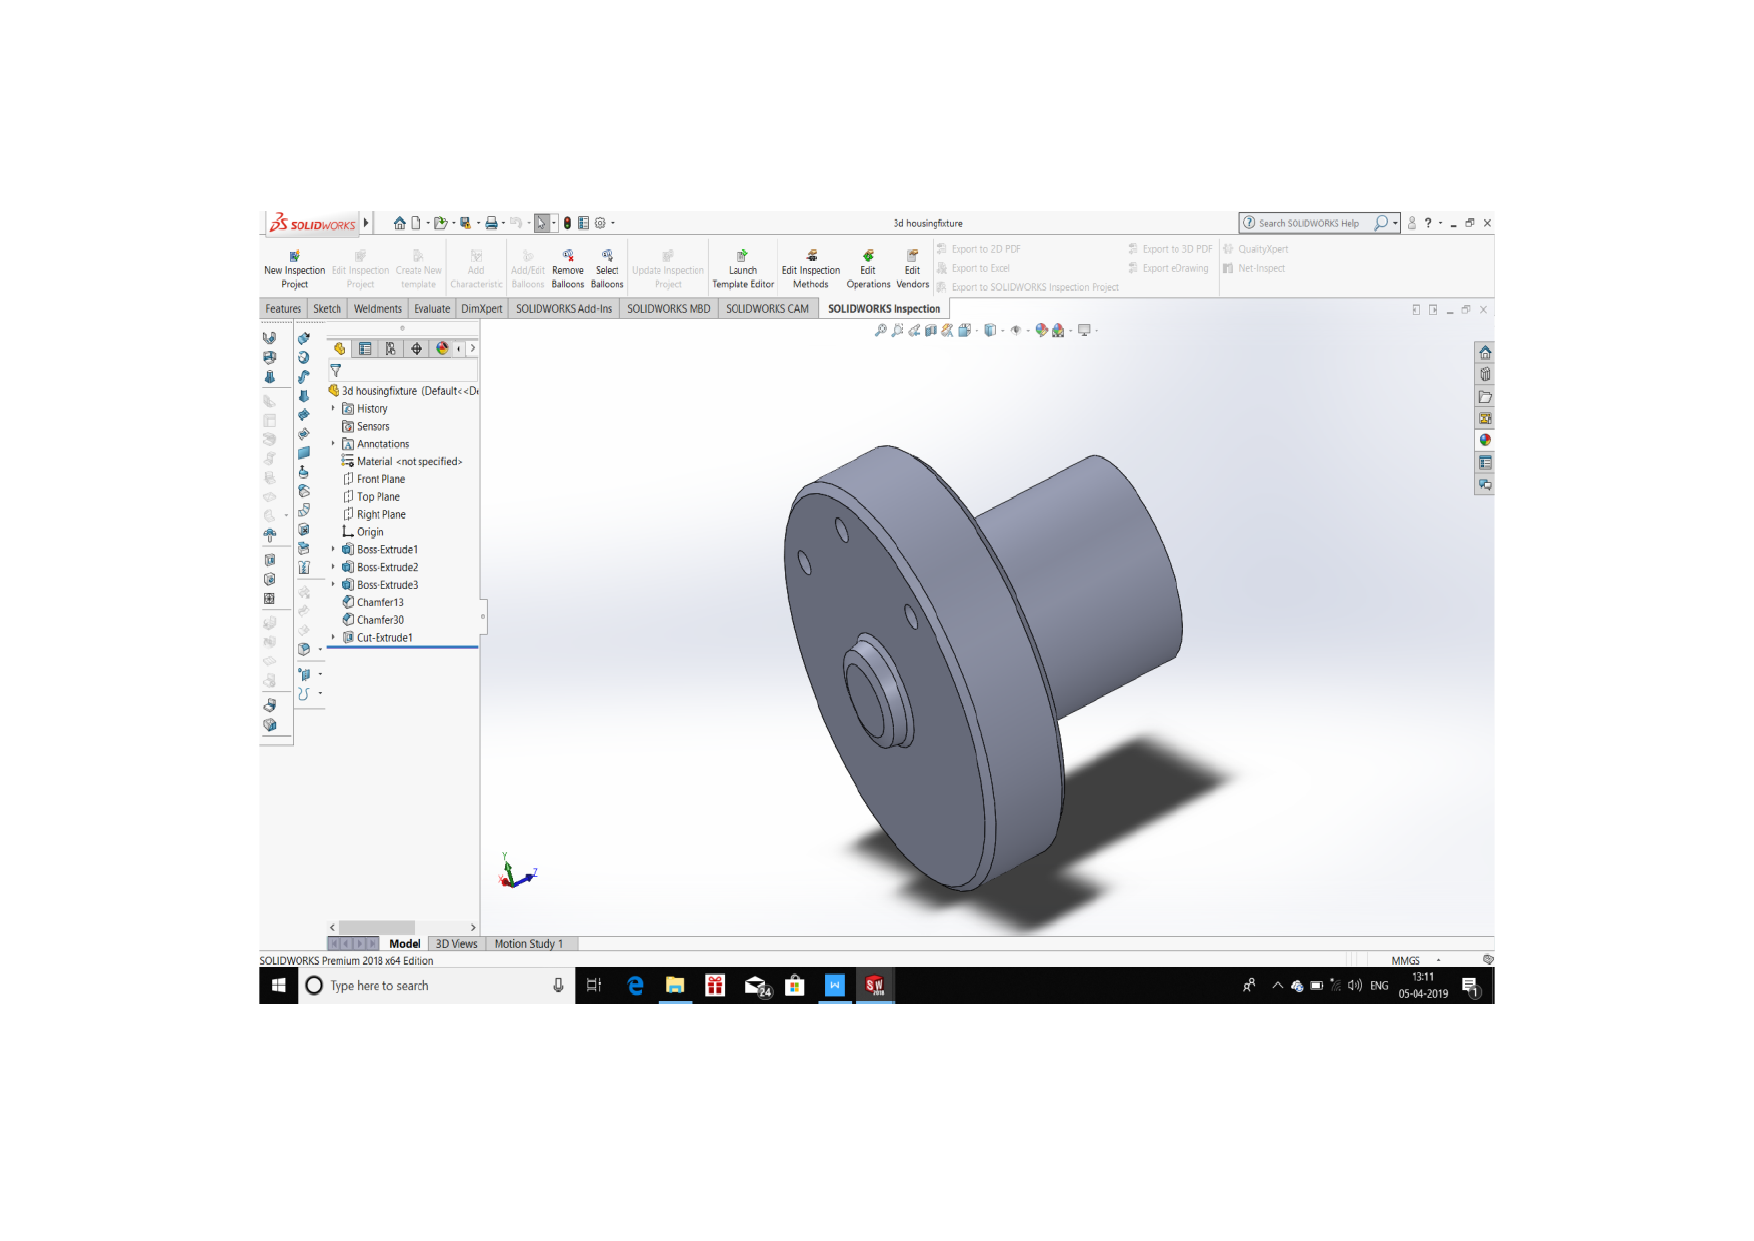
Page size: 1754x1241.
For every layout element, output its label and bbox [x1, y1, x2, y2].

picture [259, 211, 1495, 1004]
